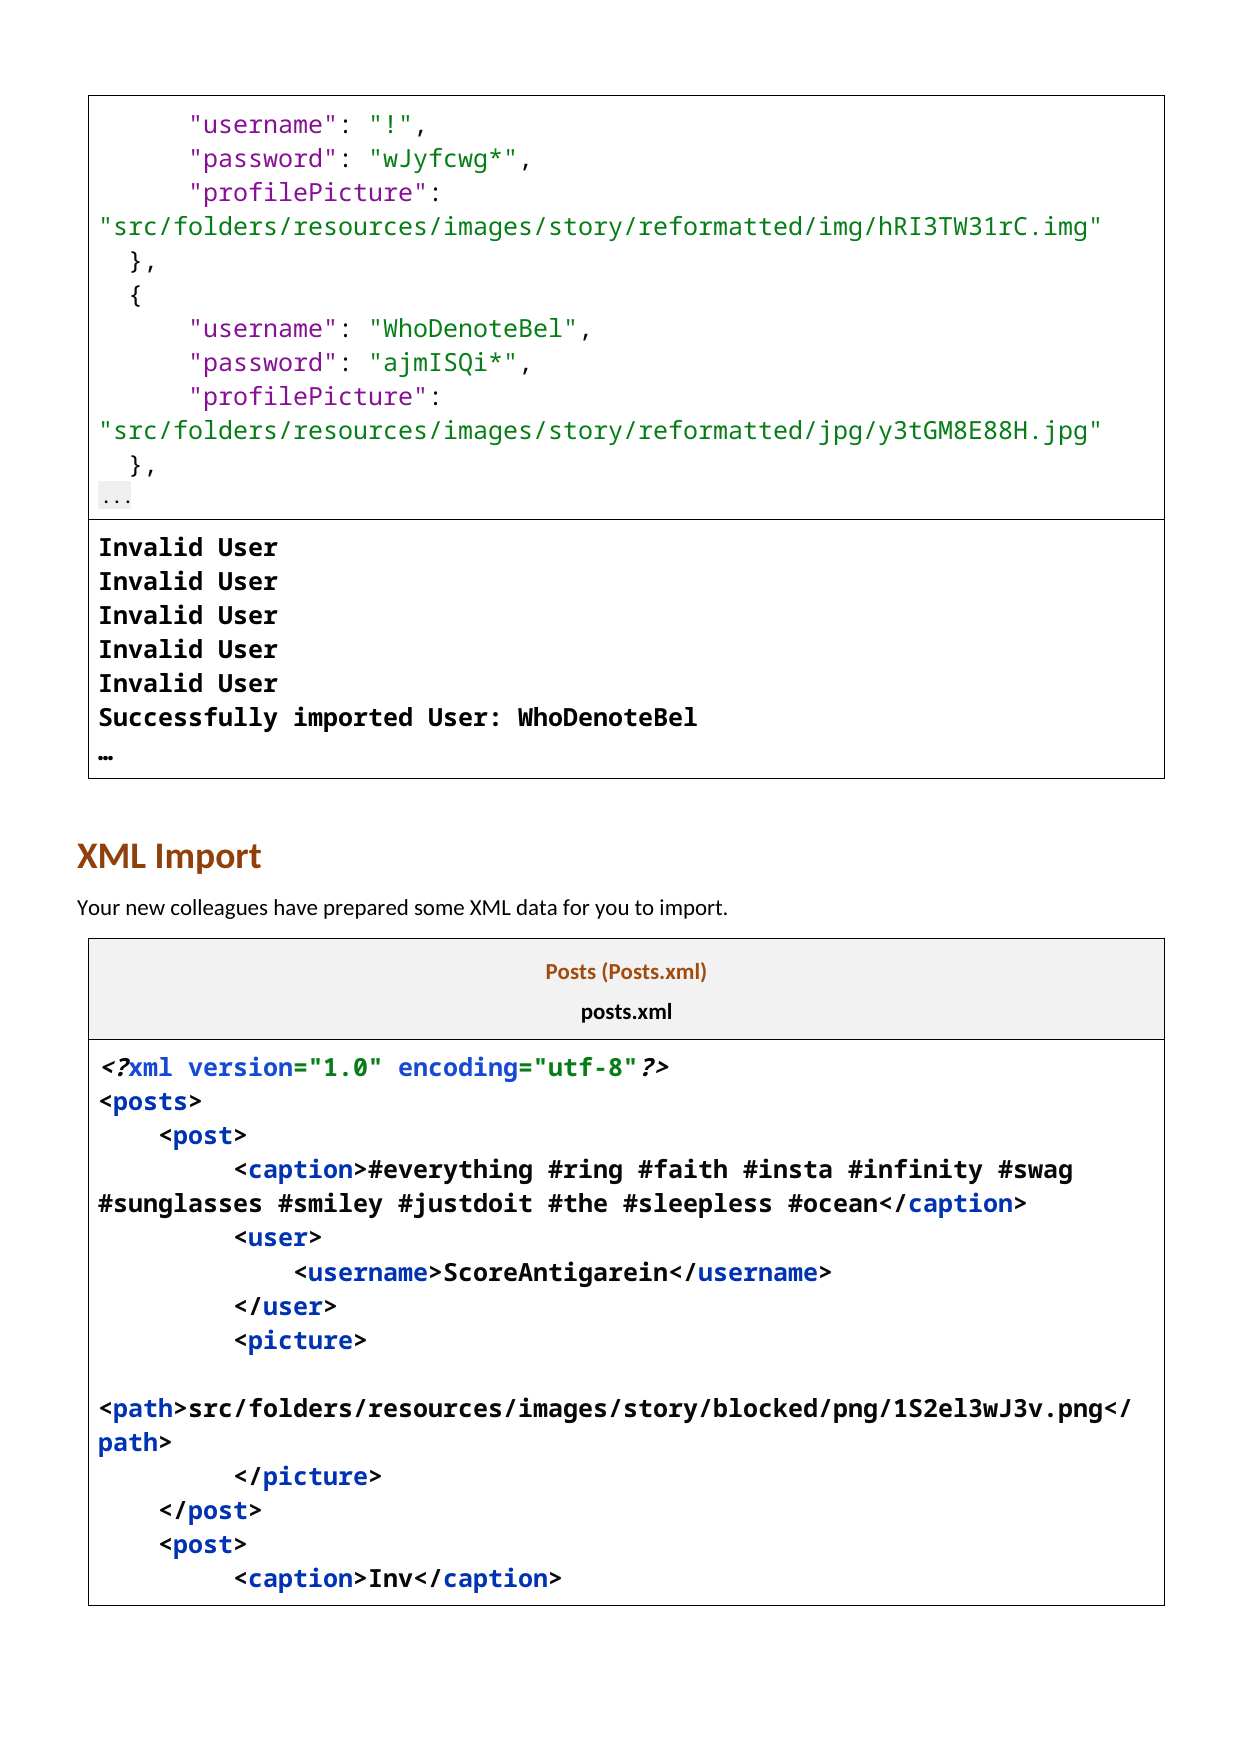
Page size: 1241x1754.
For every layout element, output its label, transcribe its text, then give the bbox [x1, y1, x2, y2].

table_header Posts (Posts.xml) posts.xml [89, 939, 1164, 1039]
text Your new colleagues have prepared some XML data for you to import. [77, 893, 1163, 921]
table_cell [89, 96, 1164, 519]
subtitle XML Import [77, 832, 1163, 878]
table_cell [89, 1040, 1164, 1604]
table_cell Invalid User Invalid User Invalid User Invalid User Invalid User Successfully imported User: WhoDenoteBel … [89, 520, 1164, 778]
